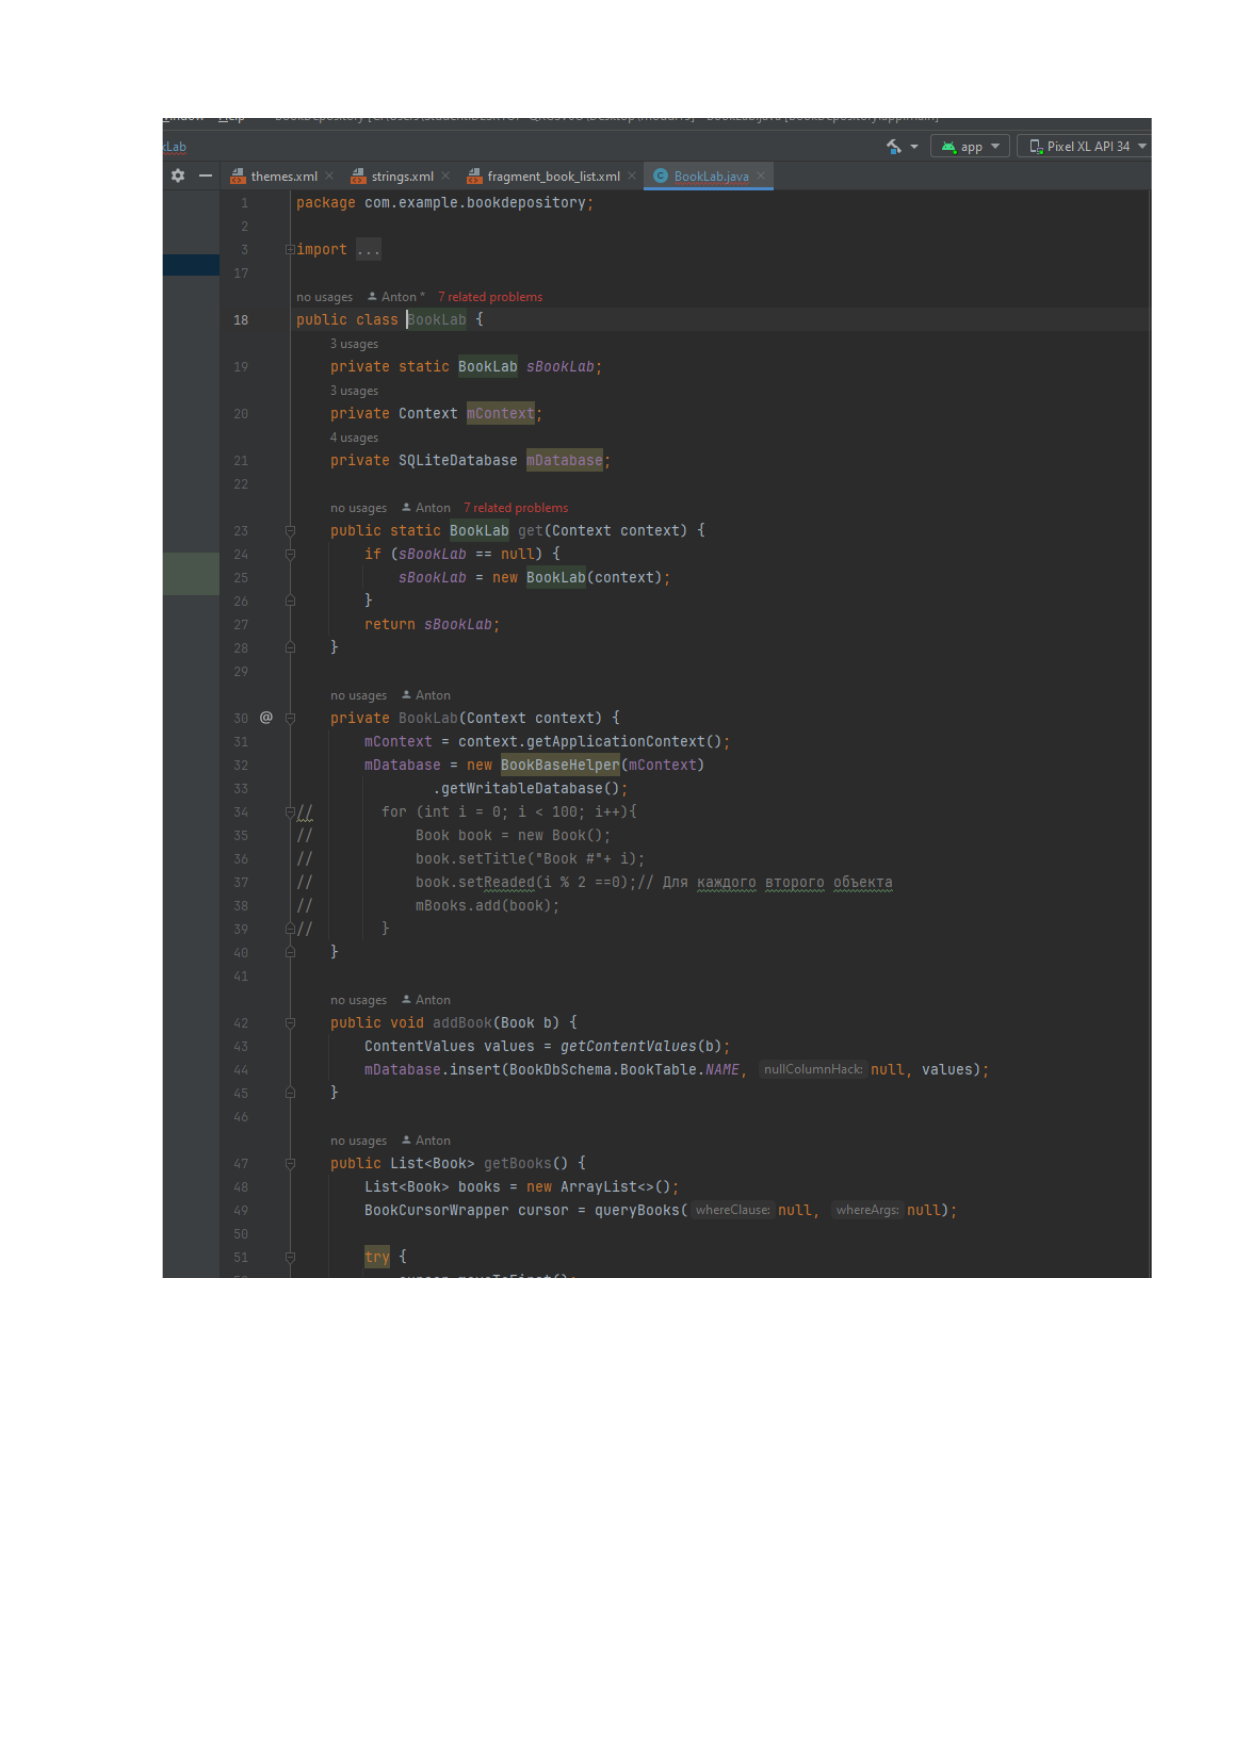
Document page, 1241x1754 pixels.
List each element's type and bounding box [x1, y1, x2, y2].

picture [162, 118, 1152, 1278]
